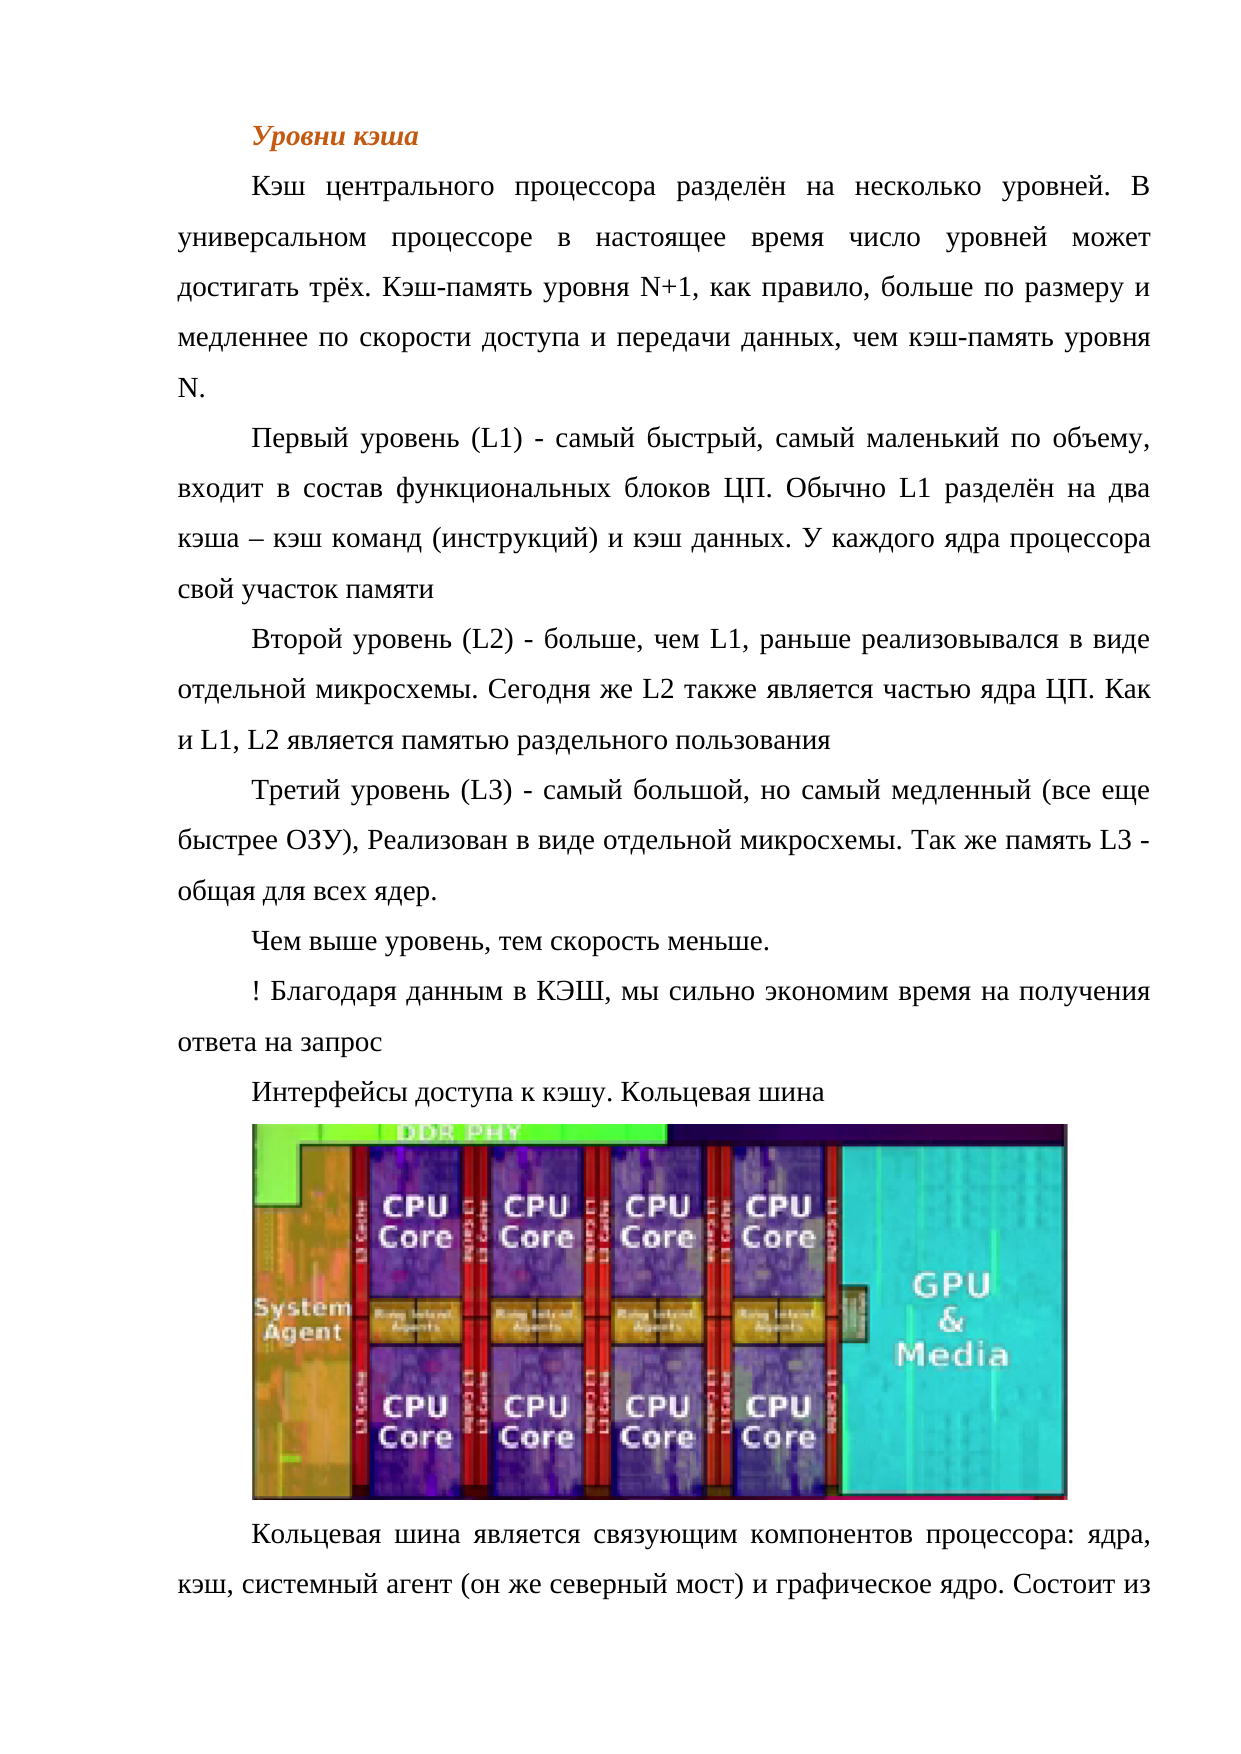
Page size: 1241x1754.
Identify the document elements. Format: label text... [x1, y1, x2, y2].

list Интерфейсы доступа к кэшу. Кольцевая шина [177, 1074, 1152, 1108]
list Чем выше уровень, тем скорость меньше. [177, 923, 1152, 957]
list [177, 1516, 1152, 1600]
list Уровни кэша [177, 118, 1152, 152]
picture [251, 1124, 1074, 1500]
list Первый уровень (L1) - самый быстрый, самый маленький по объему, входит в состав функциональных блоков ЦП. Обычно L1 разделён на два кэша – кэш команд (инструкций) и кэш данных. У каждого ядра процессора свой участок памяти [177, 420, 1152, 604]
list Третий уровень (L3) - самый большой, но самый медленный (все еще быстрее ОЗУ), Реализован в виде отдельной микросхемы. Так же память L3 - общая для всех ядер. [177, 772, 1152, 906]
list ! Благодаря данным в КЭШ, мы сильно экономим время на получения ответа на запрос [177, 973, 1152, 1057]
list Второй уровень (L2) - больше, чем L1, раньше реализовывался в виде отдельной микросхемы. Сегодня же L2 также является частью ядра ЦП. Как и L1, L2 является памятью раздельного пользования [177, 621, 1152, 755]
list Кэш центрального процессора разделён на несколько уровней. В универсальном процессоре в настоящее время число уровней может достигать трёх. Кэш-память уровня N+1, как правило, больше по размеру и медленнее по скорости доступа и передачи данных, чем кэш-память уровня N. [177, 168, 1152, 403]
